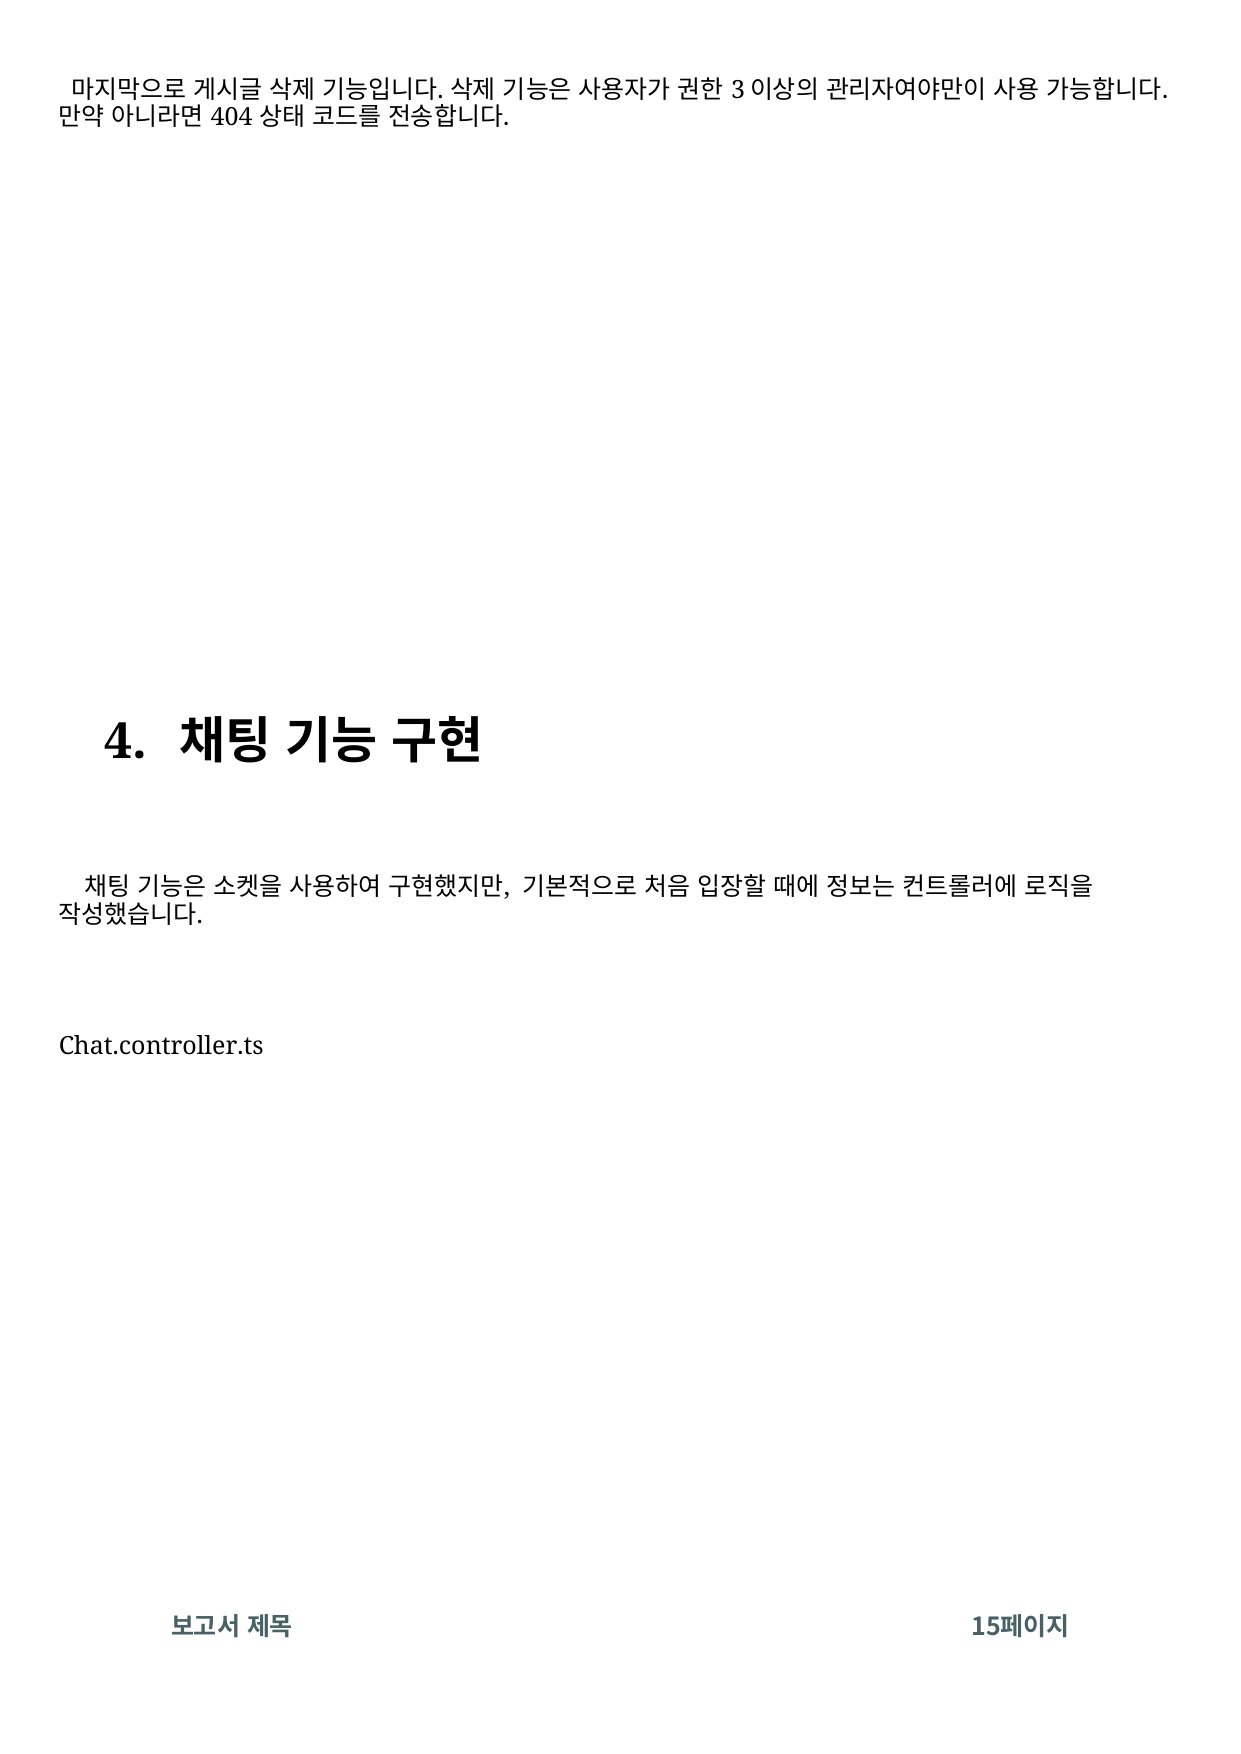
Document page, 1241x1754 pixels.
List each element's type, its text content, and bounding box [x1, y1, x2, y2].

text Chat.controller.ts [58, 1033, 1182, 1060]
subtitle 채팅 기능 구현 [104, 712, 1182, 770]
text 채팅 기능은 소켓을 사용하여 구현했지만, 기본적으로 처음 입장할 때에 정보는 컨트롤러에 로직을 작성했습니다. [58, 872, 1182, 930]
text 마지막으로 게시글 삭제 기능입니다. 삭제 기능은 사용자가 권한 3이상의 관리자여야만이 사용 가능합니다. 만약 아니라면 404 상태 코드를 전송합니다. [58, 75, 1182, 133]
